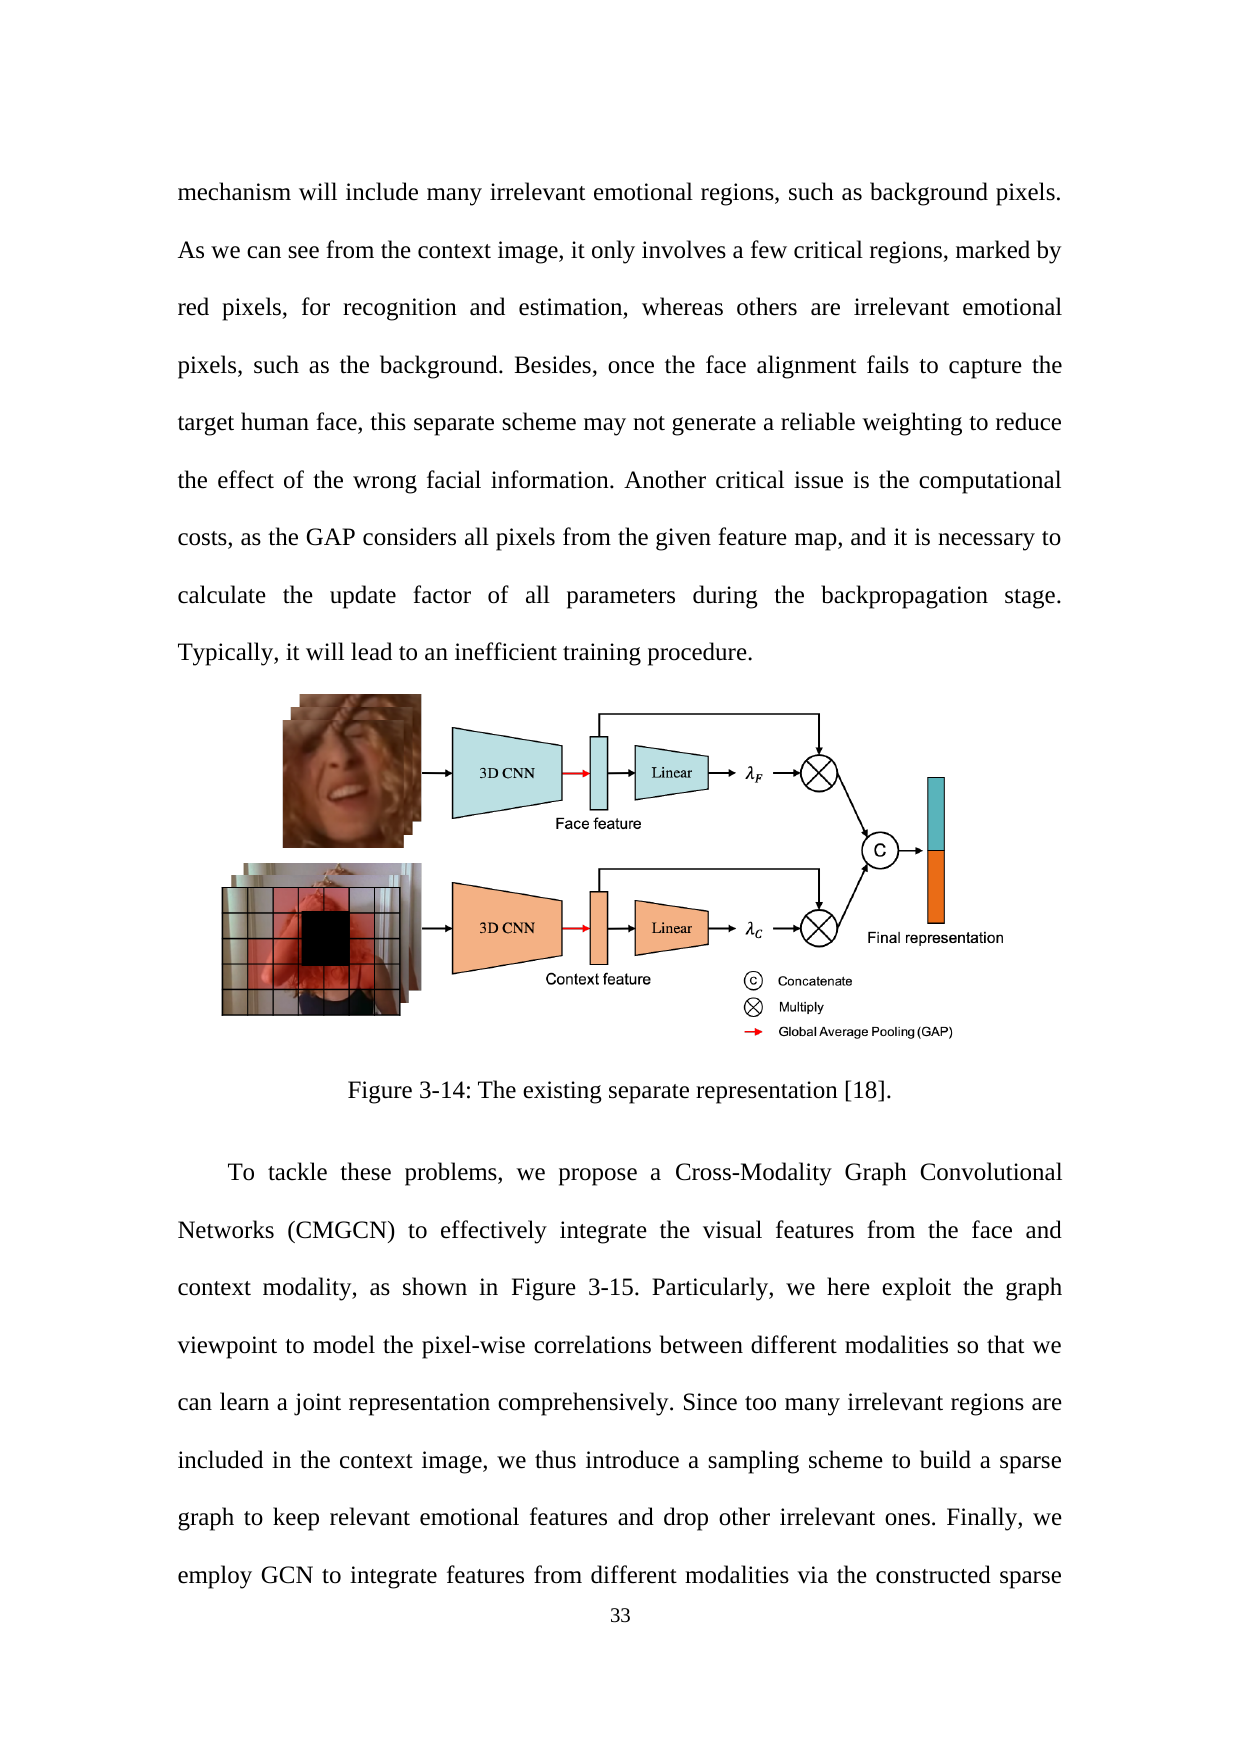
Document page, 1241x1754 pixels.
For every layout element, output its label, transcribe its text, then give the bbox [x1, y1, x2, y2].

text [177, 177, 1063, 666]
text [177, 1157, 1063, 1589]
table_header [177, 695, 1062, 1075]
picture [221, 694, 1019, 1047]
